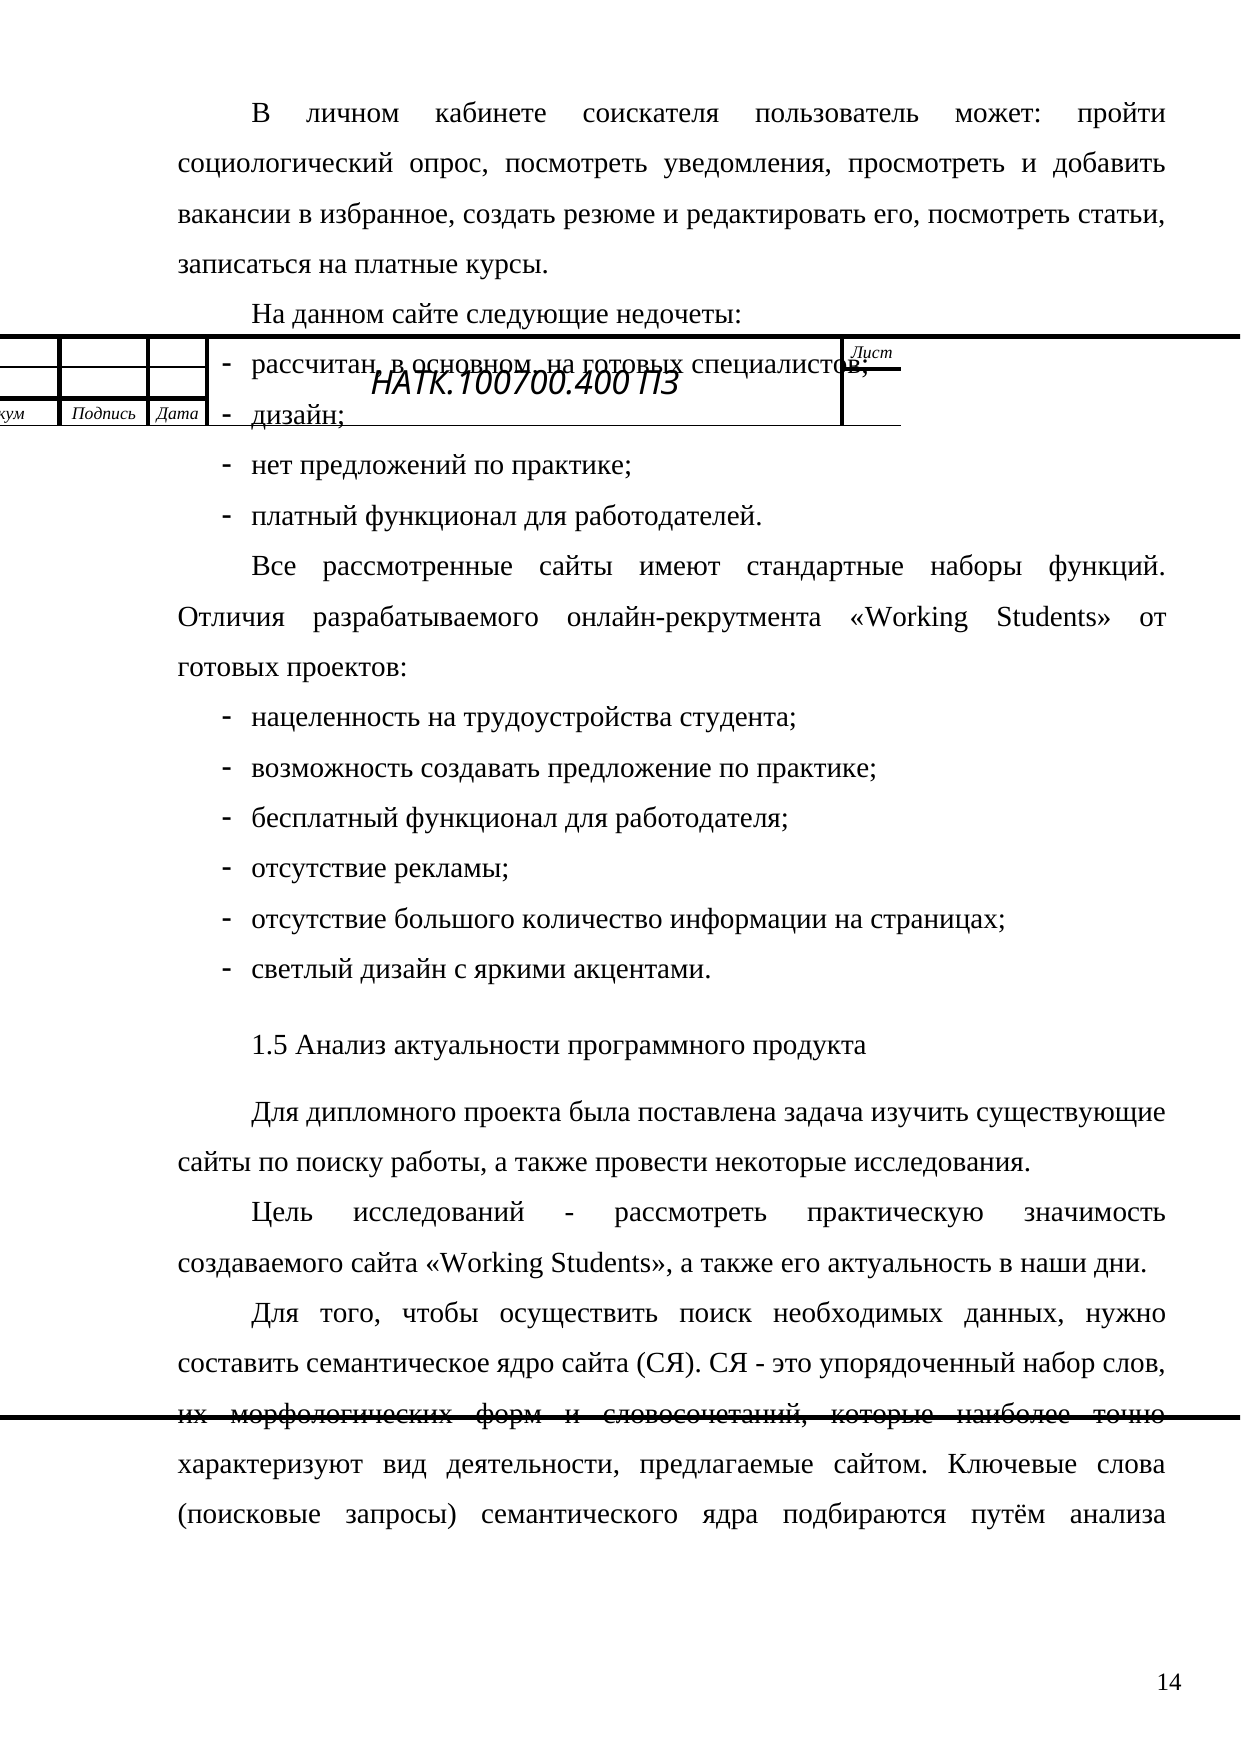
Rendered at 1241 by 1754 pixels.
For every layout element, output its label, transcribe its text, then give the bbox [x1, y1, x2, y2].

text Цель исследований - рассмотреть практическую значимость создаваемого сайта «Working Students», а также его актуальность в наши дни. [177, 1194, 1167, 1278]
text 1.5 Анализ актуальности программного продукта [177, 1027, 1167, 1060]
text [177, 1295, 1167, 1530]
list бесплатный функционал для работодателя; [222, 800, 1167, 834]
list дизайн; [222, 397, 1167, 431]
list Все рассмотренные сайты имеют стандартные наборы функций. Отличия разрабатываемого онлайн-рекрутмента «Working Students» от готовых проектов: [177, 548, 1167, 682]
list отсутствие большого количество информации на страницах; [222, 901, 1167, 934]
list отсутствие рекламы; [222, 851, 1167, 884]
text На данном сайте следующие недочеты: [177, 296, 1167, 330]
list светлый дизайн с яркими акцентами. [222, 951, 1167, 985]
list платный функционал для работодателей. [222, 498, 1167, 532]
list рассчитан, в основном, на готовых специалистов; [844, 347, 1167, 380]
list нацеленность на трудоустройства студента; [222, 699, 1167, 733]
list возможность создавать предложение по практике; [222, 750, 1167, 783]
list рассчитан, в основном, на готовых специалистов; [222, 347, 840, 380]
list нет предложений по практике; [222, 447, 1167, 481]
list В личном кабинете соискателя пользователь может: пройти социологический опрос, посмотреть уведомления, просмотреть и добавить вакансии в избранное, создать резюме и редактировать его, посмотреть статьи, записаться на платные курсы. [177, 95, 1167, 279]
text Для дипломного проекта была поставлена задача изучить существующие сайты по поиску работы, а также провести некоторые исследования. [177, 1094, 1167, 1178]
